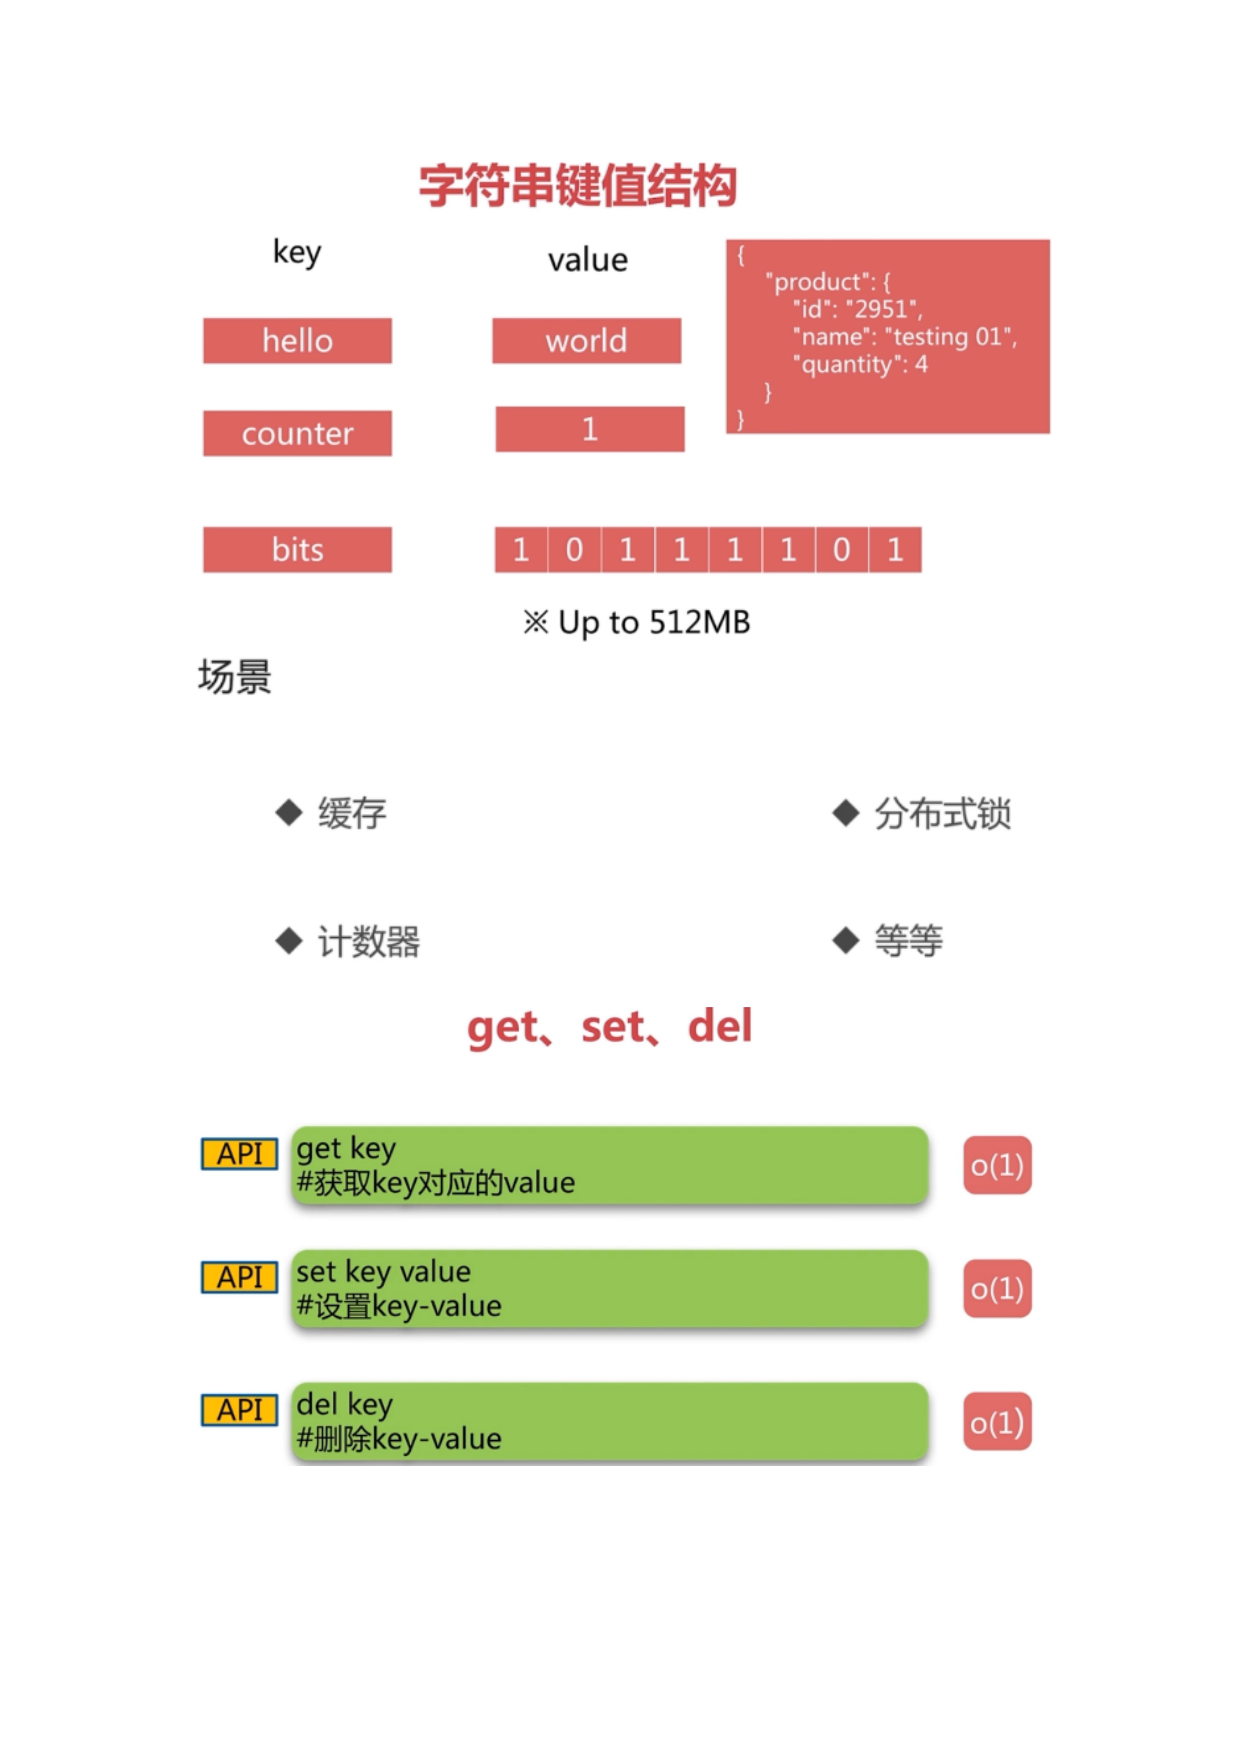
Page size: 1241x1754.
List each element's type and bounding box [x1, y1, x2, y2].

picture [187, 1007, 1053, 1466]
picture [187, 162, 1053, 642]
picture [187, 649, 1052, 977]
